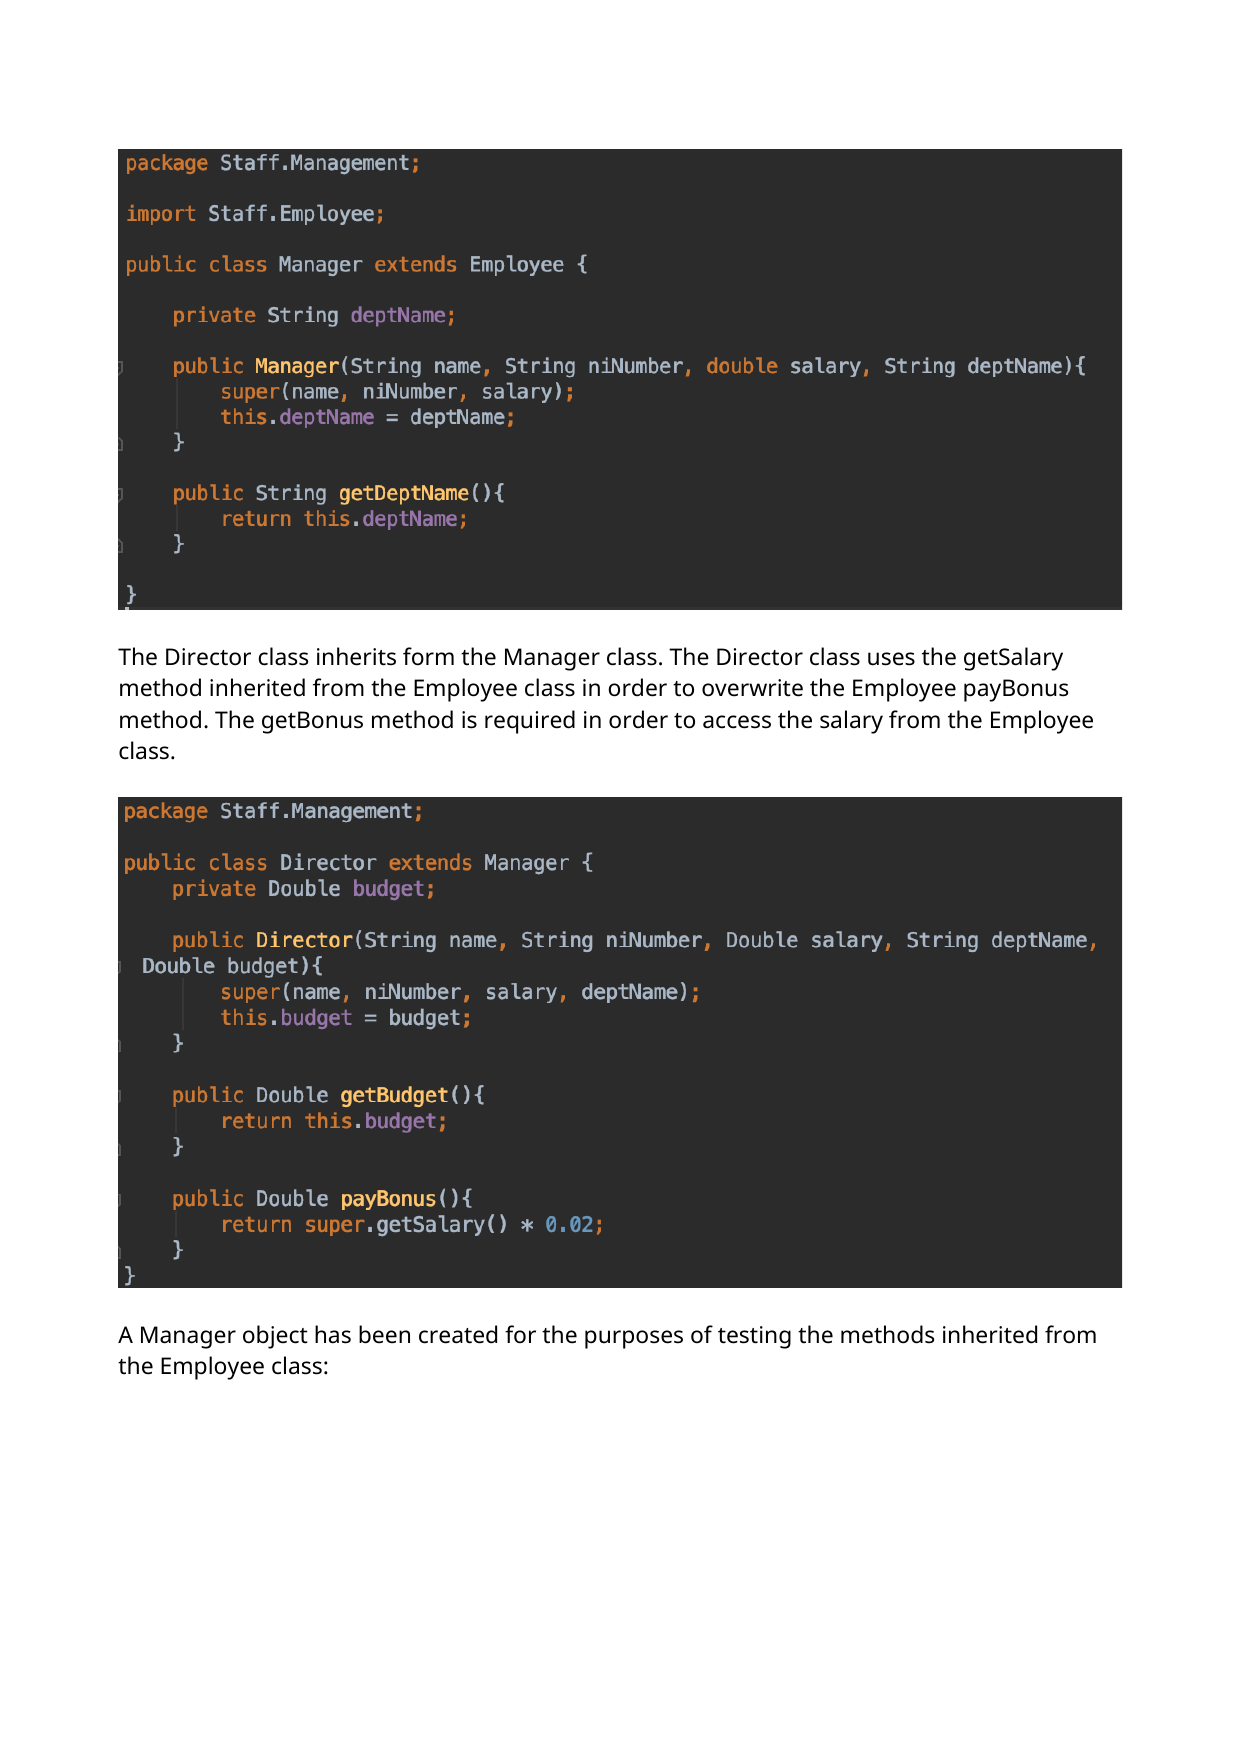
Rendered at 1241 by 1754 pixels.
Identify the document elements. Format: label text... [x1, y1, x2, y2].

picture [118, 149, 1123, 610]
text The Director class inherits form the Manager class. The Director class uses the getSalary method inherited from the Employee class in order to overwrite the Employee payBonus method. The getBonus method is required in order to access the salary from the Employee class. [118, 641, 1122, 766]
picture [118, 797, 1123, 1288]
text A Manager object has been created for the purposes of testing the methods inherited from the Employee class: [118, 1318, 1122, 1381]
